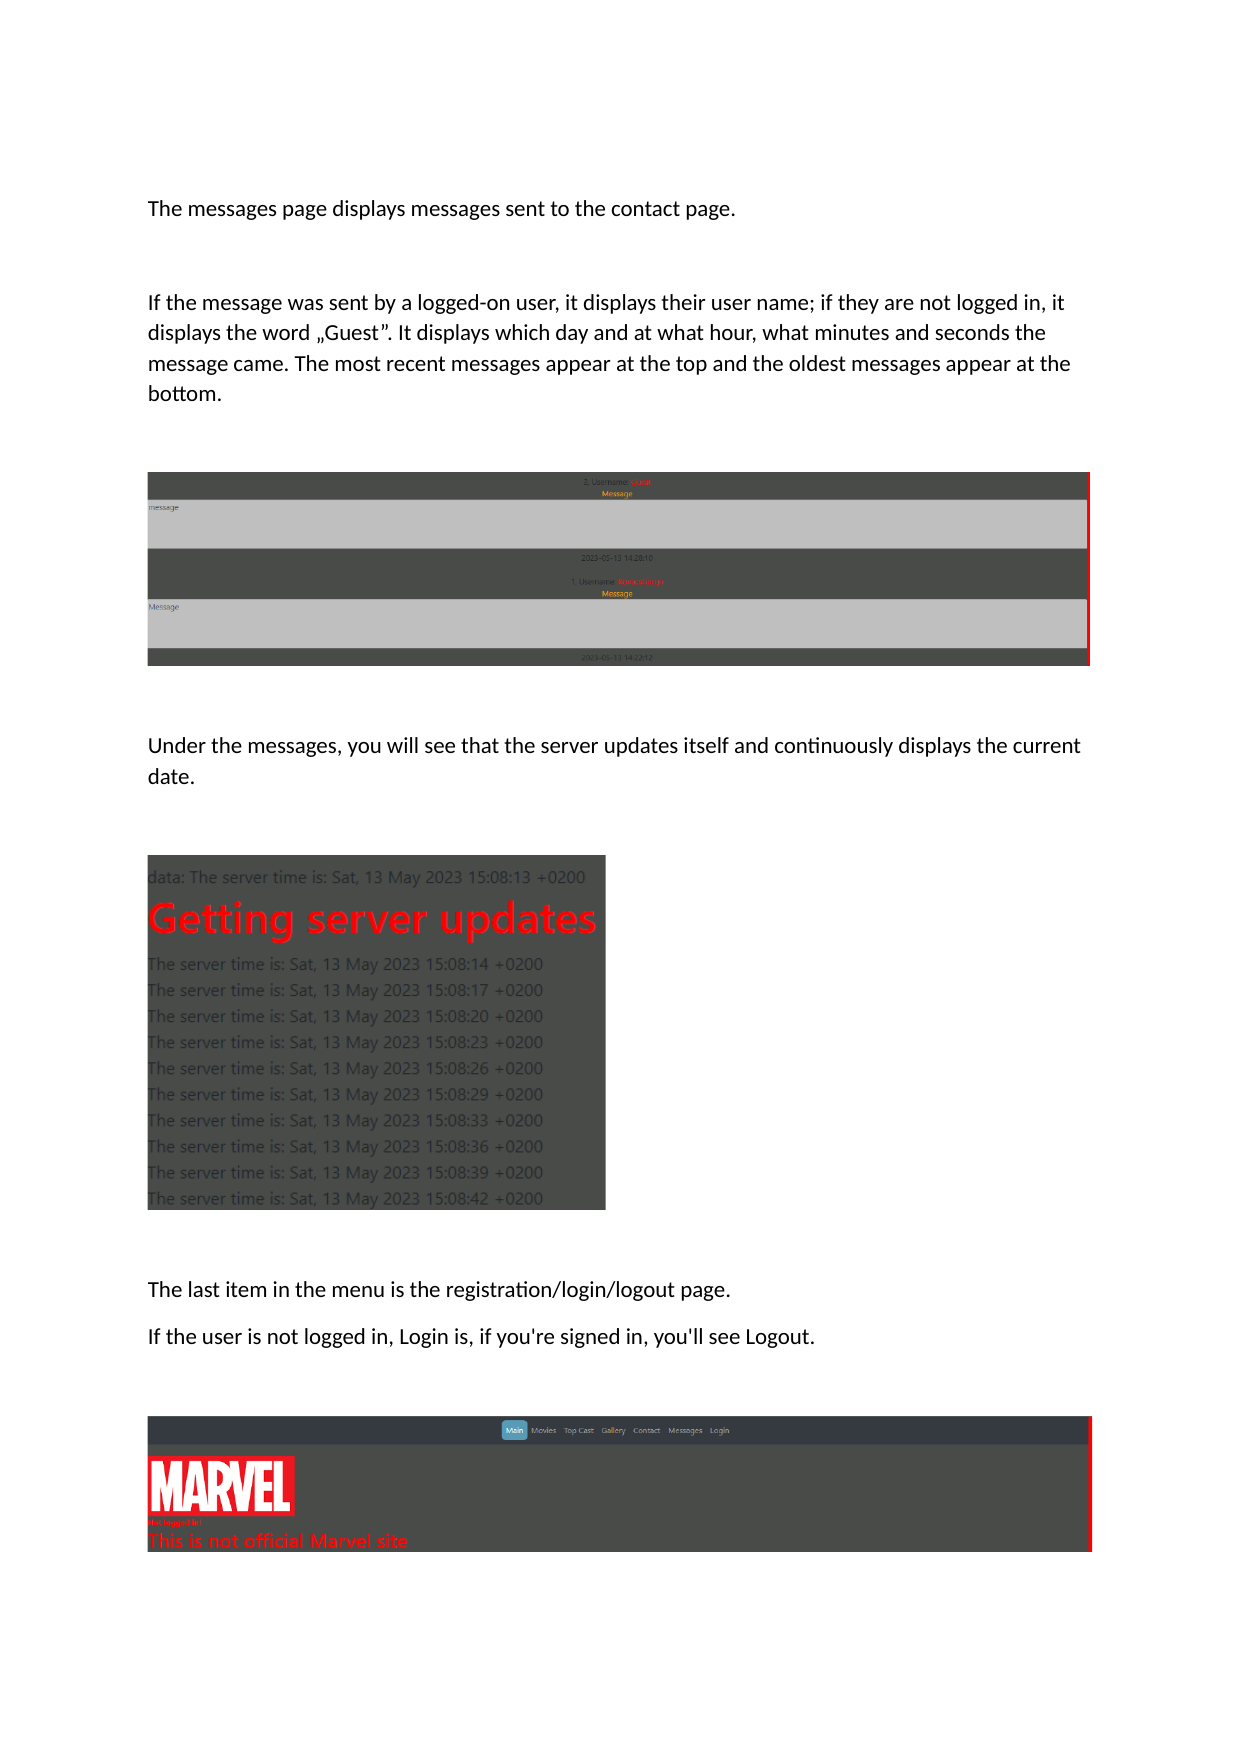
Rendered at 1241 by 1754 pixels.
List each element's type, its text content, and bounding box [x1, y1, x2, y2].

text The messages page displays messages sent to the contact page. [148, 194, 1093, 222]
text If the message was sent by a logged-on user, it displays their user name; if they are not logged in, it displays the word „Guest”. It displays which day and at what hour, what minutes and seconds the message came. The most recent messages appear at the top and the oldest messages appear at the bottom. [148, 288, 1093, 407]
text If the user is not logged in, Login is, if you're signed in, you'll see Logout. [148, 1322, 1093, 1350]
picture [147, 855, 606, 1210]
text The last item in the menu is the registration/login/logout page. [148, 1275, 1093, 1303]
text Under the messages, you will see that the server updates itself and continuously displays the current date. [148, 732, 1093, 790]
picture [147, 1416, 1093, 1552]
picture [147, 472, 1090, 666]
